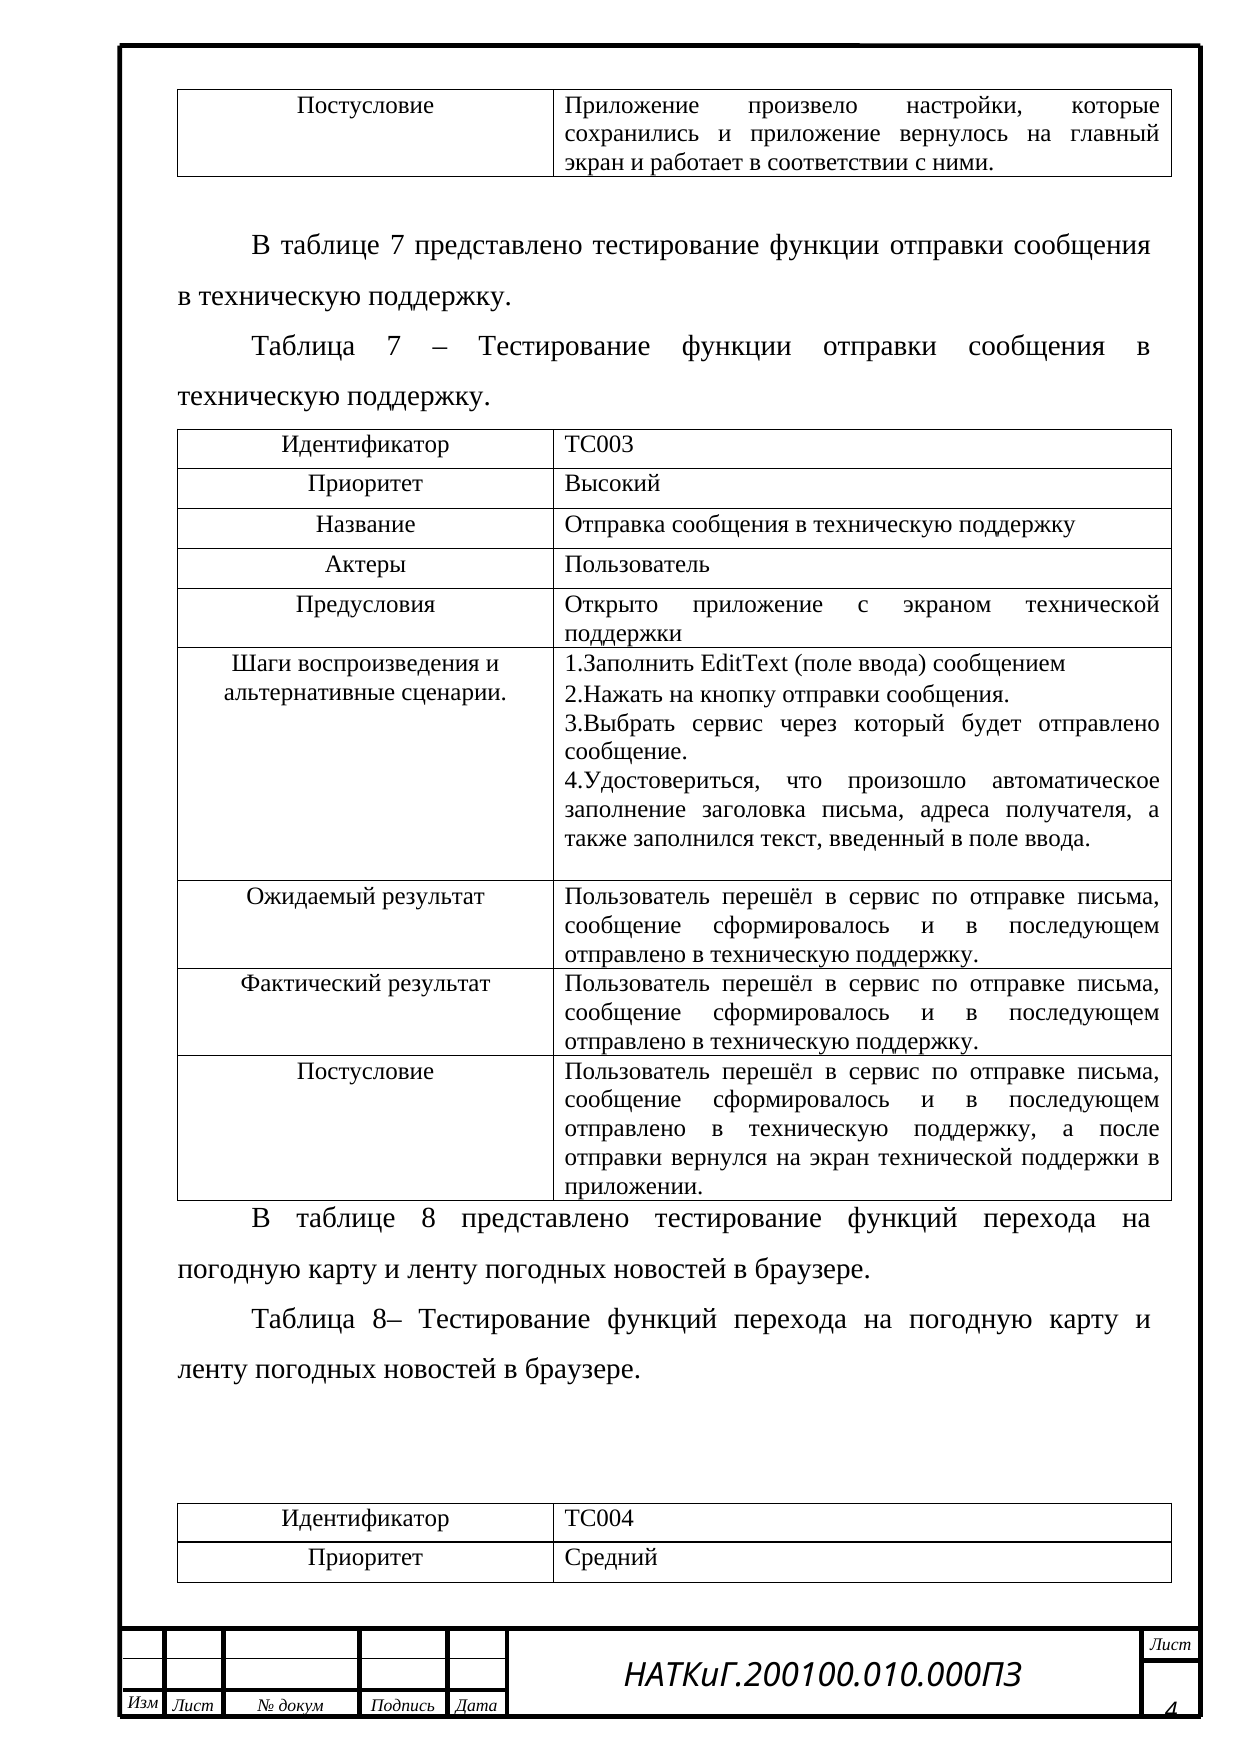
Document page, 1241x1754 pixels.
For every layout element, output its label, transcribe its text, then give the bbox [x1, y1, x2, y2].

table_cell Отправка сообщения в техническую поддержку [554, 509, 1171, 548]
text Таблица 8– Тестирование функций перехода на погодную карту и ленту погодных новостей в браузере. [177, 1301, 1152, 1385]
table_cell Средний [554, 1543, 1171, 1582]
table_cell Ожидаемый результат [178, 881, 553, 967]
table_cell Пользователь перешёл в сервис по отправке письма, сообщение сформировалось и в последующем отправлено в техническую поддержку. [554, 881, 1171, 967]
table_cell Название [178, 509, 553, 548]
table_cell Приложение произвело настройки, которые сохранились и приложение вернулось на главный экран и работает в соответствии с ними. [554, 90, 1171, 176]
table_cell Пользователь перешёл в сервис по отправке письма, сообщение сформировалось и в последующем отправлено в техническую поддержку. [554, 969, 1171, 1055]
table_cell Постусловие [178, 1056, 553, 1199]
table_cell Фактический результат [178, 969, 553, 1055]
table_cell Приоритет [178, 469, 553, 508]
table_header Идентификатор [178, 1504, 553, 1541]
table_header TC004 [554, 1504, 1171, 1541]
text В таблице 8 представлено тестирование функций перехода на погодную карту и ленту погодных новостей в браузере. [177, 1201, 1152, 1284]
table_cell Шаги воспроизведения и альтернативные сценарии. [178, 648, 553, 880]
table_cell Приоритет [178, 1543, 553, 1582]
table_header TC003 [554, 430, 1171, 467]
table_cell Открыто приложение с экраном технической поддержки [554, 589, 1171, 647]
table_cell Пользователь перешёл в сервис по отправке письма, сообщение сформировалось и в последующем отправлено в техническую поддержку, а после отправки вернулся на экран технической поддержки в приложении. [554, 1056, 1171, 1199]
table_cell Актеры [178, 549, 553, 588]
text В таблице 7 представлено тестирование функции отправки сообщения в техническую поддержку. [177, 227, 1152, 311]
table_cell 1.Заполнить EditText (поле ввода) сообщением 2.Нажать на кнопку отправки сообщения. 3.Выбрать сервис через который будет отправлено сообщение. 4.Удостовериться, что произошло автоматическое заполнение заголовка письма, адреса получателя, а также заполнился текст, введенный в поле ввода. [554, 648, 1171, 880]
table_cell Постусловие [178, 90, 553, 176]
table_cell Предусловия [178, 589, 553, 647]
table_header Идентификатор [178, 430, 553, 467]
table_cell Высокий [554, 469, 1171, 508]
table_cell Пользователь [554, 549, 1171, 588]
text Таблица 7 – Тестирование функции отправки сообщения в техническую поддержку. [177, 328, 1152, 412]
